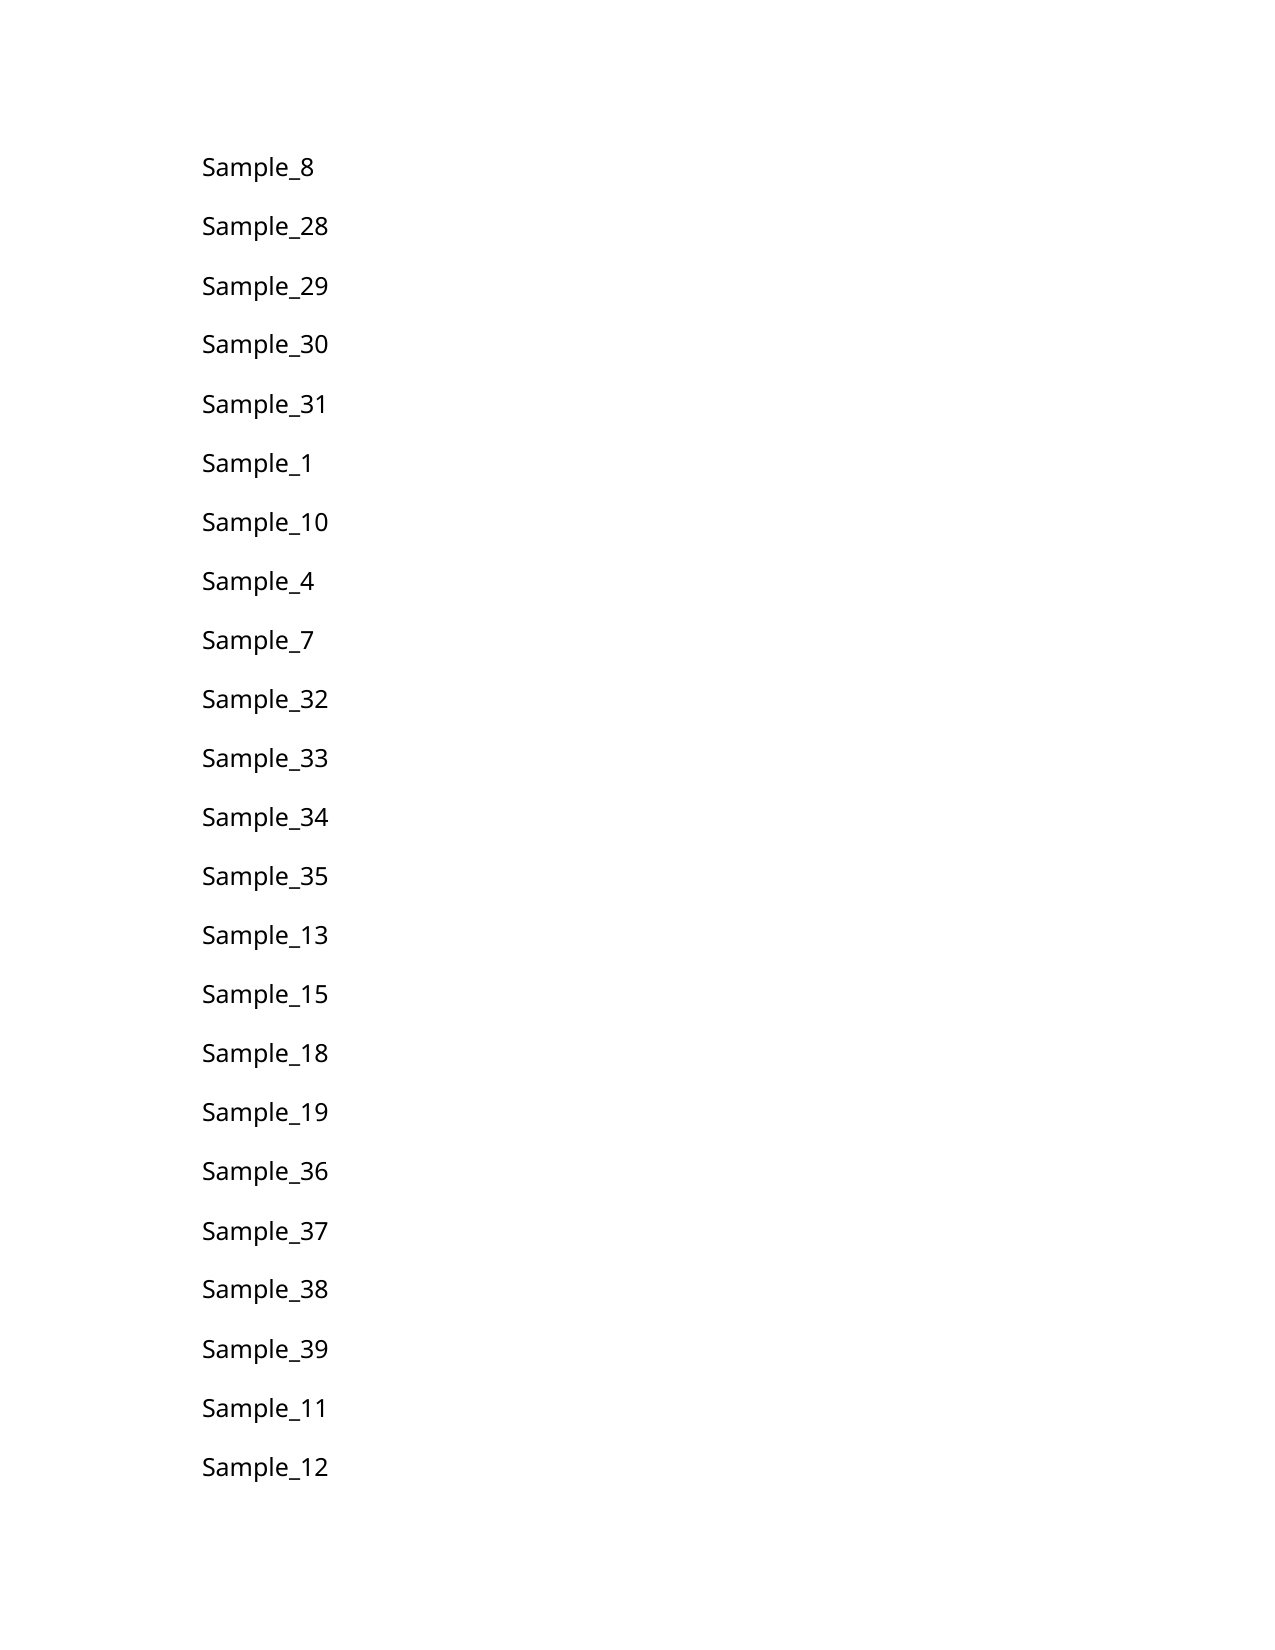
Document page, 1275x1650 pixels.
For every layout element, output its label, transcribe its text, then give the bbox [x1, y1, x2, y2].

text Sample_19 [150, 1095, 1125, 1129]
text Sample_10 [150, 504, 1125, 538]
text Sample_32 [150, 682, 1125, 716]
text Sample_12 [150, 1449, 1125, 1483]
text Sample_28 [150, 209, 1125, 243]
text Sample_1 [150, 445, 1125, 479]
text Sample_29 [150, 268, 1125, 302]
text Sample_35 [150, 859, 1125, 893]
text Sample_31 [150, 386, 1125, 420]
text Sample_34 [150, 800, 1125, 834]
text Sample_37 [150, 1213, 1125, 1247]
text Sample_8 [150, 150, 1125, 184]
text Sample_39 [150, 1331, 1125, 1365]
text Sample_4 [150, 563, 1125, 597]
text Sample_11 [150, 1390, 1125, 1424]
text Sample_36 [150, 1154, 1125, 1188]
text Sample_15 [150, 977, 1125, 1011]
text Sample_18 [150, 1036, 1125, 1070]
text Sample_30 [150, 327, 1125, 361]
text Sample_7 [150, 622, 1125, 657]
text Sample_13 [150, 918, 1125, 952]
text Sample_38 [150, 1272, 1125, 1306]
text Sample_33 [150, 741, 1125, 775]
